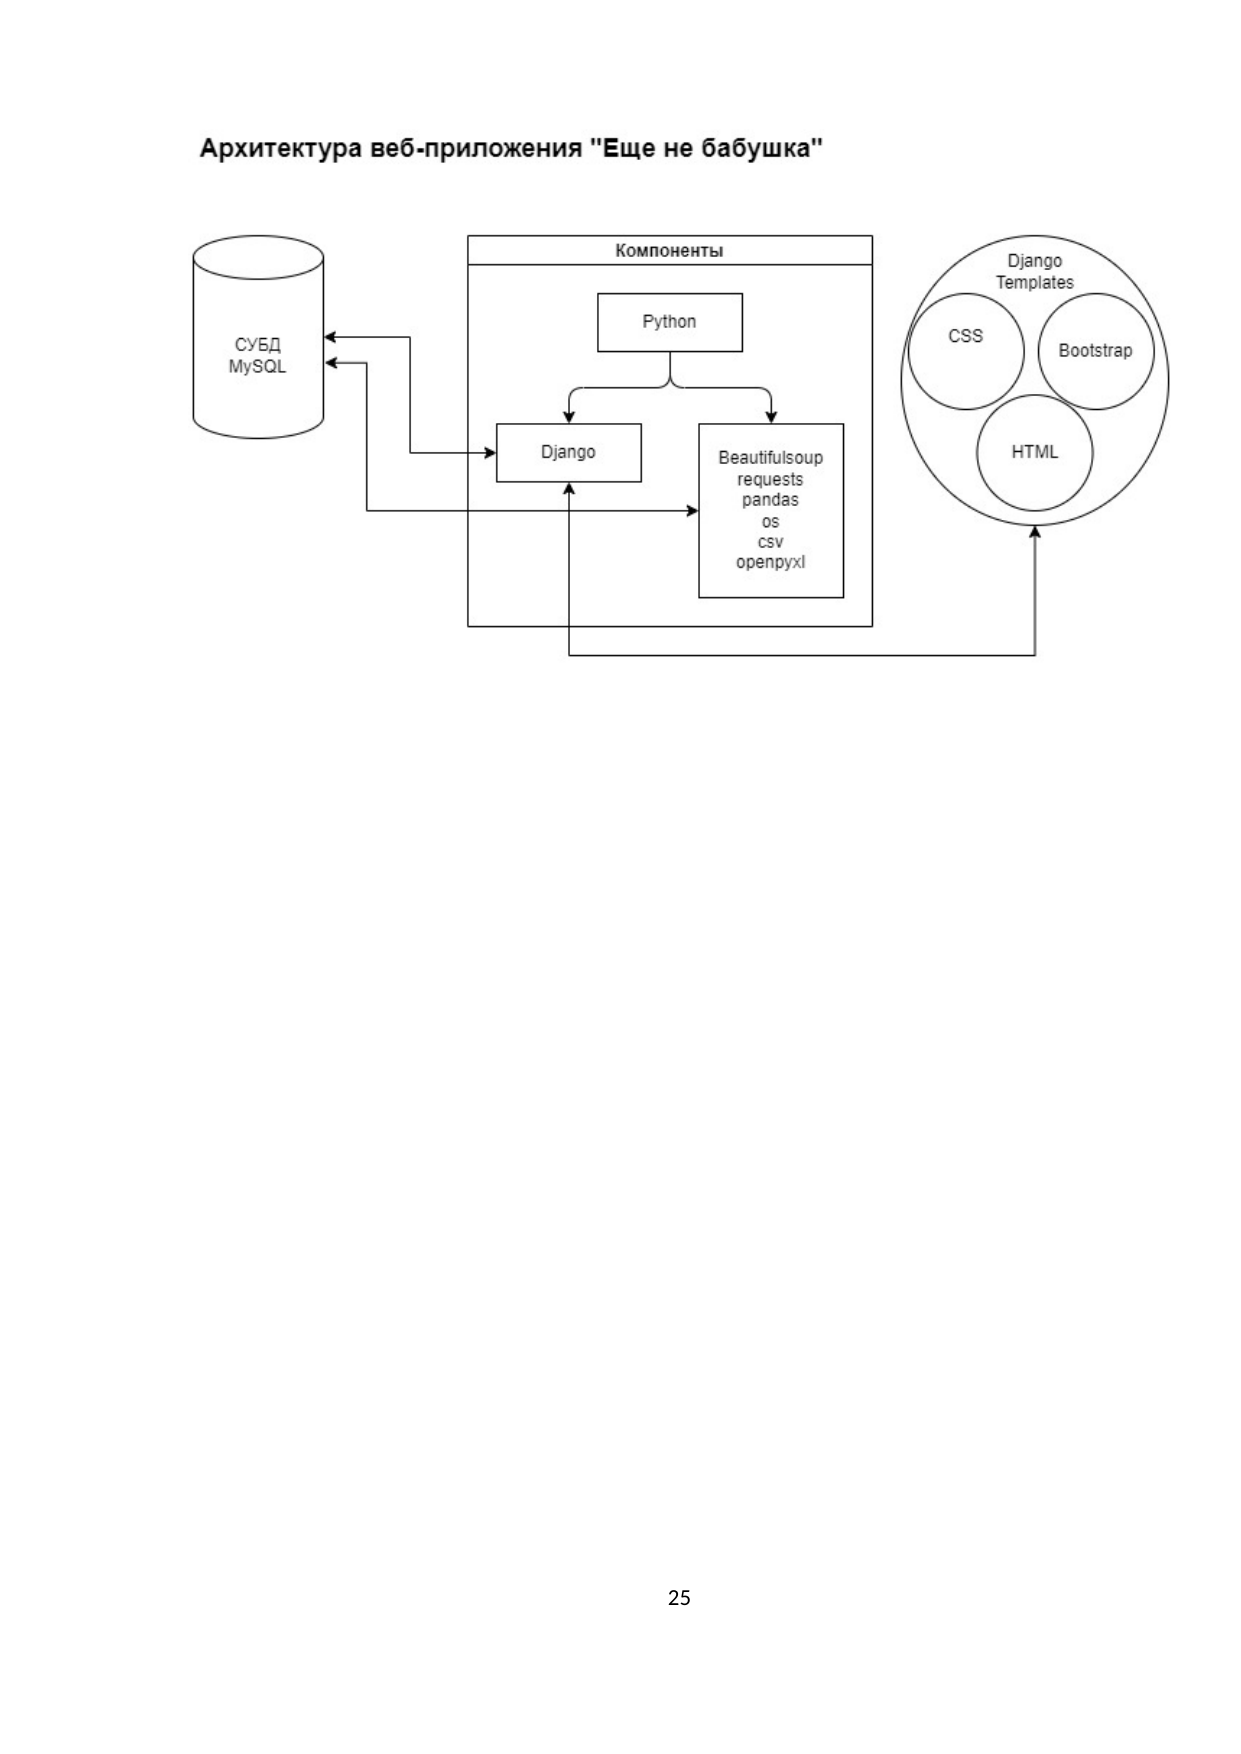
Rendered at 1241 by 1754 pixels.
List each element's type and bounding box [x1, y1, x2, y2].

picture [177, 118, 1171, 671]
